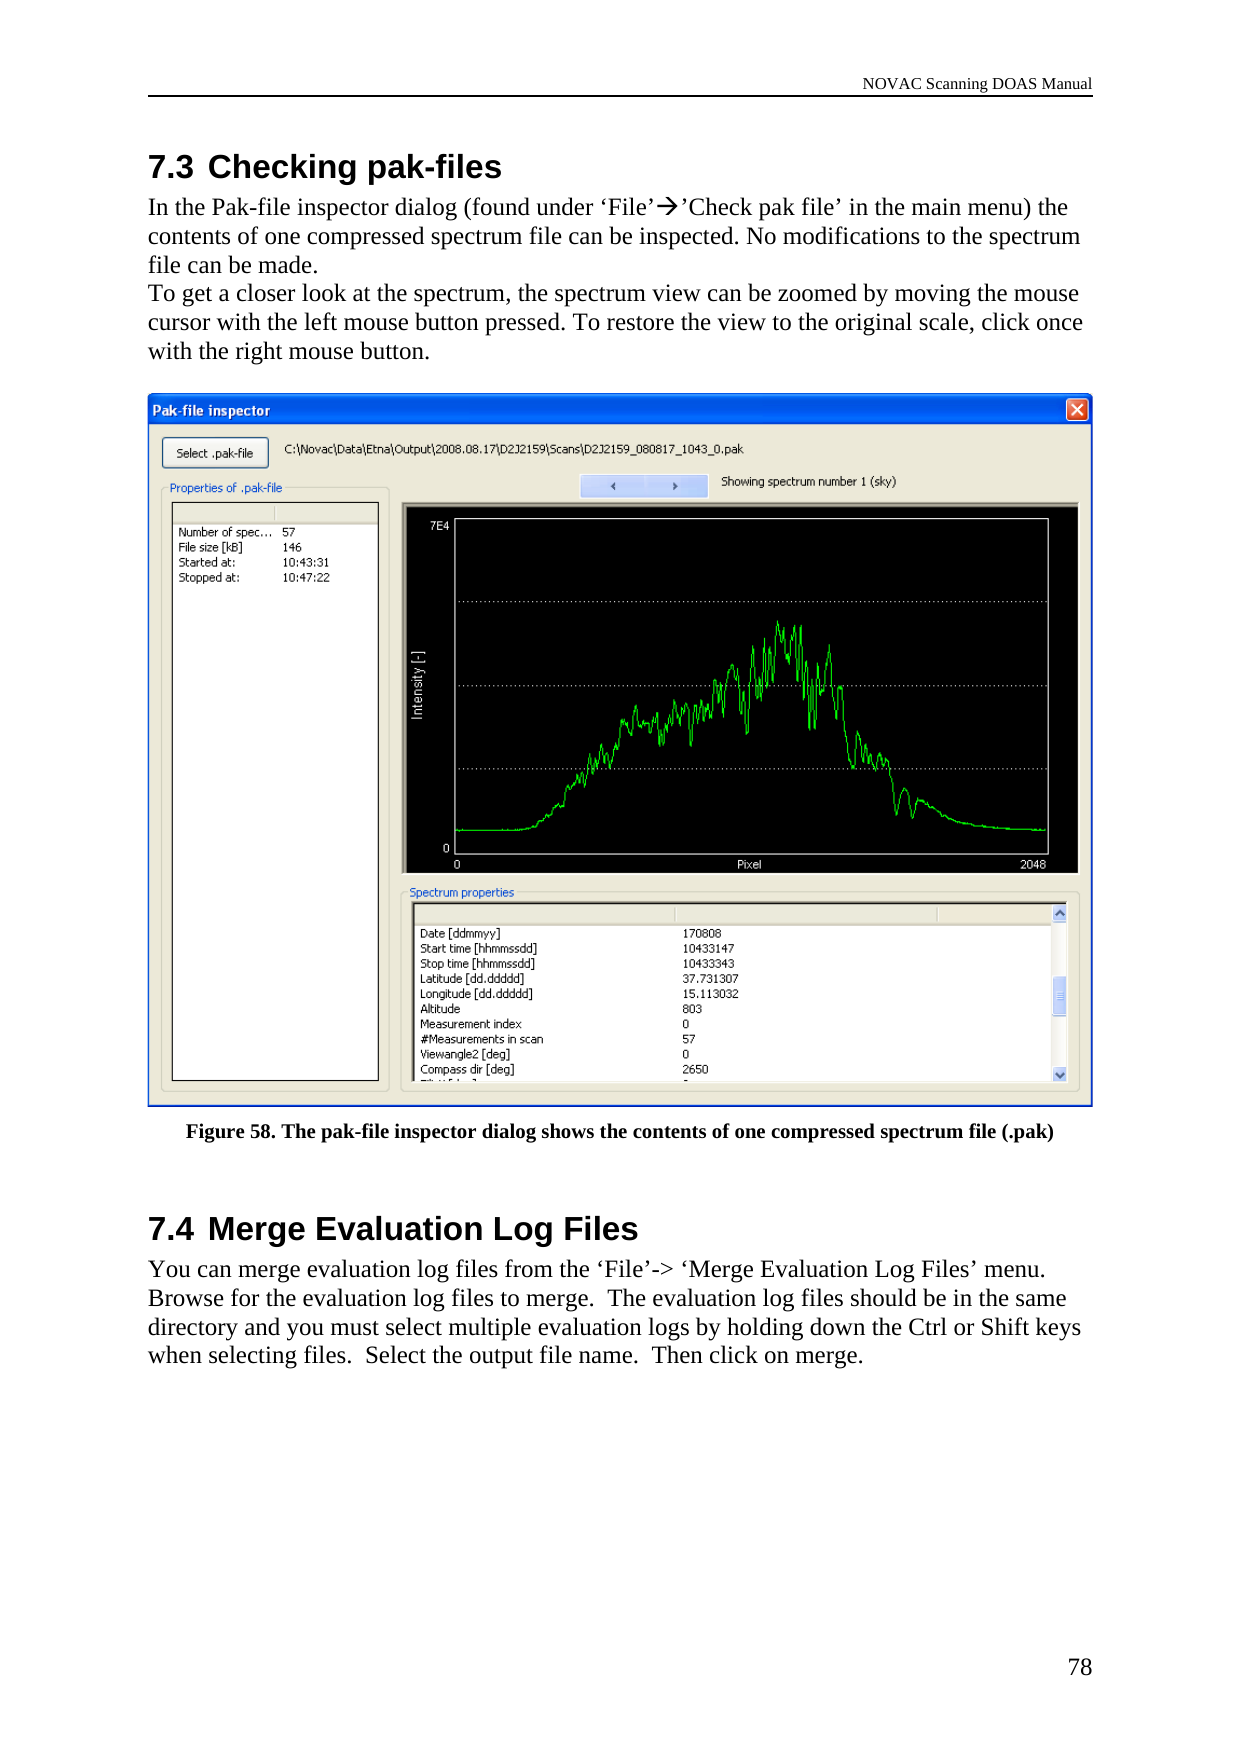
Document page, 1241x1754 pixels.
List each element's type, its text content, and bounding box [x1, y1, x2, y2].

subtitle Merge Evaluation Log Files [148, 1209, 1093, 1248]
picture [147, 393, 1093, 1107]
text In the Pak-file inspector dialog (found under ‘File’’Check pak file’ in the main menu) the contents of one compressed spectrum file can be inspected. No modifications to the spectrum file can be made. [148, 192, 1093, 278]
subtitle Checking pak-files [148, 148, 1093, 186]
text To get a closer look at the spectrum, the spectrum view can be zoomed by moving the mouse cursor with the left mouse button pressed. To restore the view to the original scale, click once with the right mouse button. [148, 278, 1093, 365]
text You can merge evaluation log files from the ‘File’-> ‘Merge Evaluation Log Files’ menu. Browse for the evaluation log files to merge. The evaluation log files should be in the same directory and you must select multiple evaluation logs by holding down the Ctrl or Shift keys when selecting files. Select the output file name. Then click on merge. [148, 1254, 1093, 1369]
